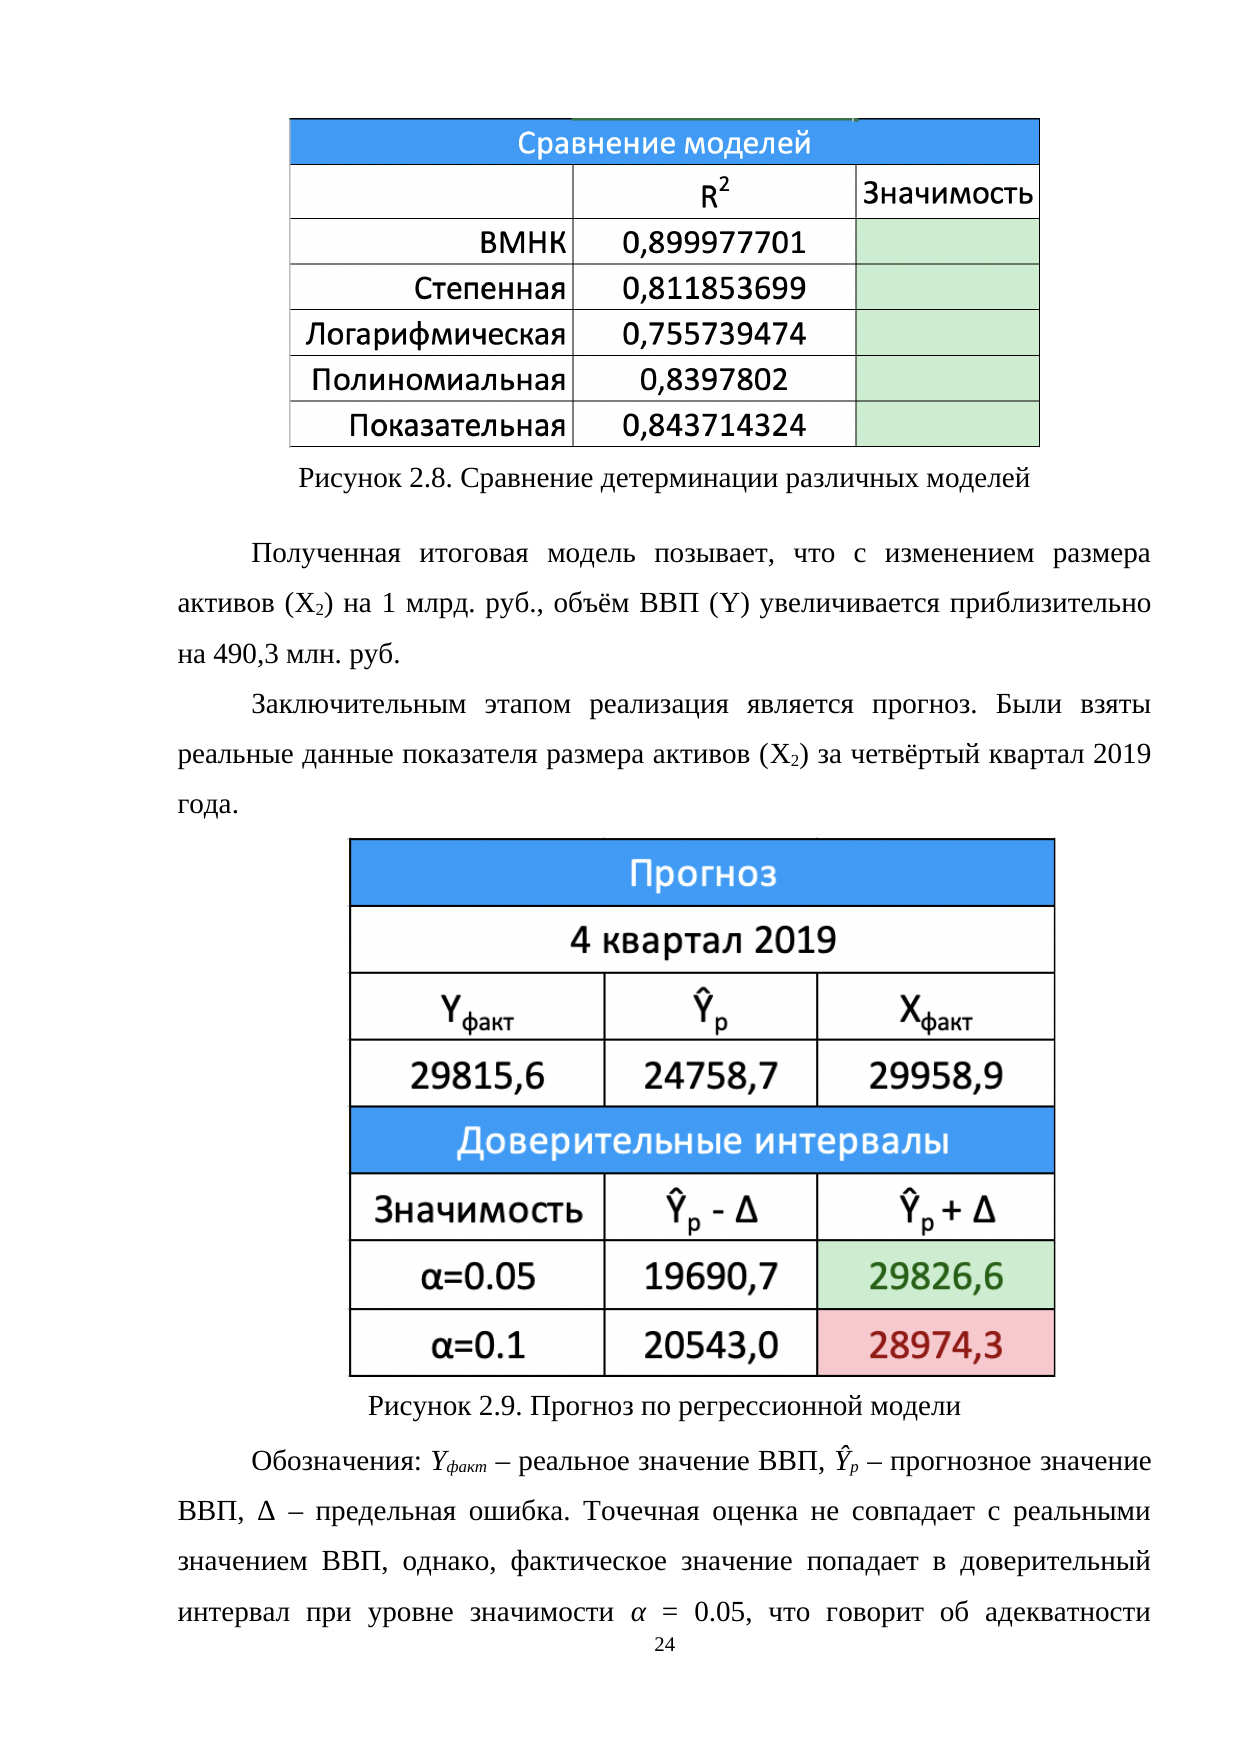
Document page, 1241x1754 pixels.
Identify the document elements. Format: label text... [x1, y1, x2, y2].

picture [347, 837, 1056, 1377]
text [177, 1443, 1152, 1627]
text Заключительным этапом реализация является прогноз. Были взяты реальные данные показателя размера активов (X2) за четвёртый квартал 2019 года. [177, 686, 1152, 820]
text Полученная итоговая модель позывает, что с изменением размера активов (X2) на 1 млрд. руб., объём ВВП (Y) увеличивается приблизительно на 490,3 млн. руб. [177, 535, 1152, 669]
text Рисунок 2.9. Прогноз по регрессионной модели [177, 1388, 1152, 1422]
picture [289, 118, 1040, 448]
text Рисунок 2.8. Сравнение детерминации различных моделей [177, 460, 1152, 493]
